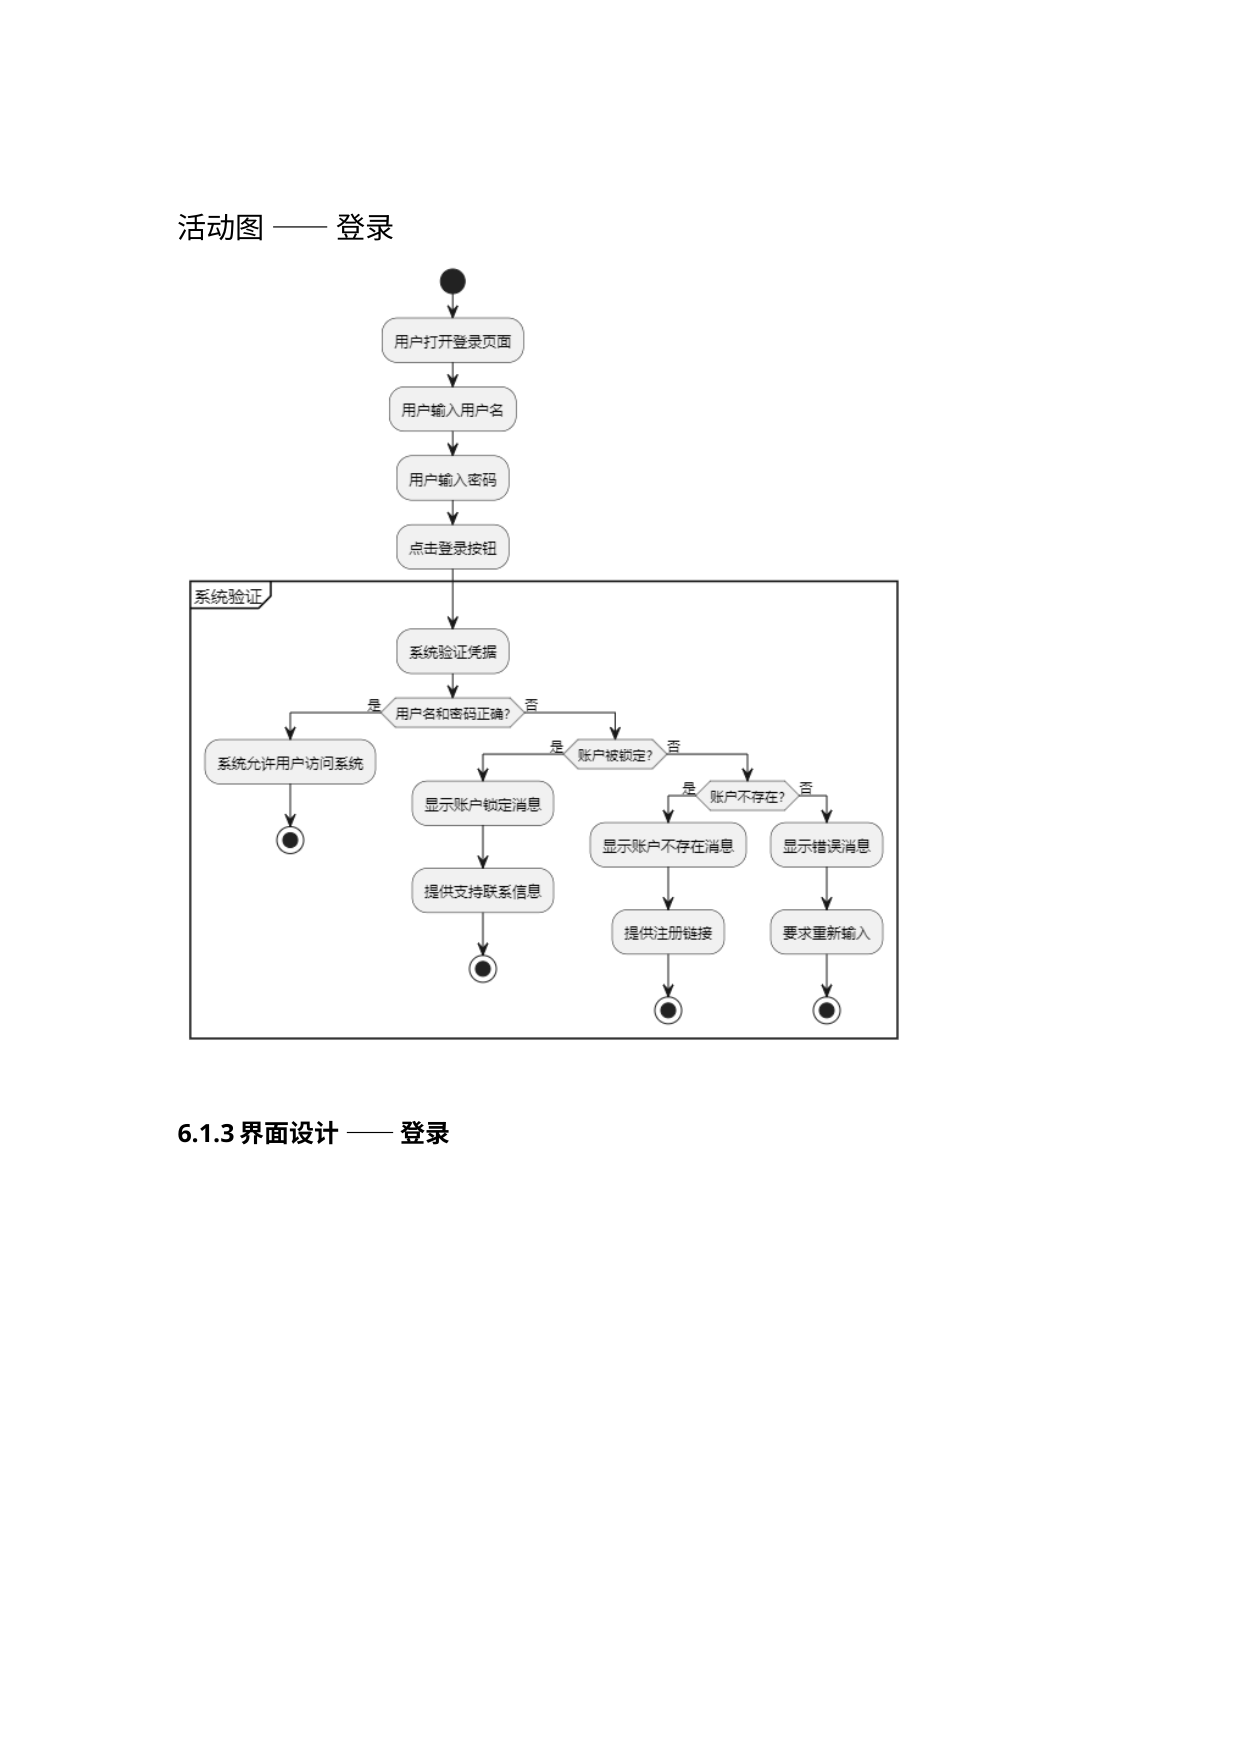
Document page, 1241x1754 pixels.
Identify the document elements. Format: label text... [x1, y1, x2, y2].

text 活动图 —— 登录 [177, 193, 1087, 258]
subtitle 6.1.3界面设计 —— 登录 [177, 1099, 1087, 1164]
picture [177, 257, 911, 1051]
